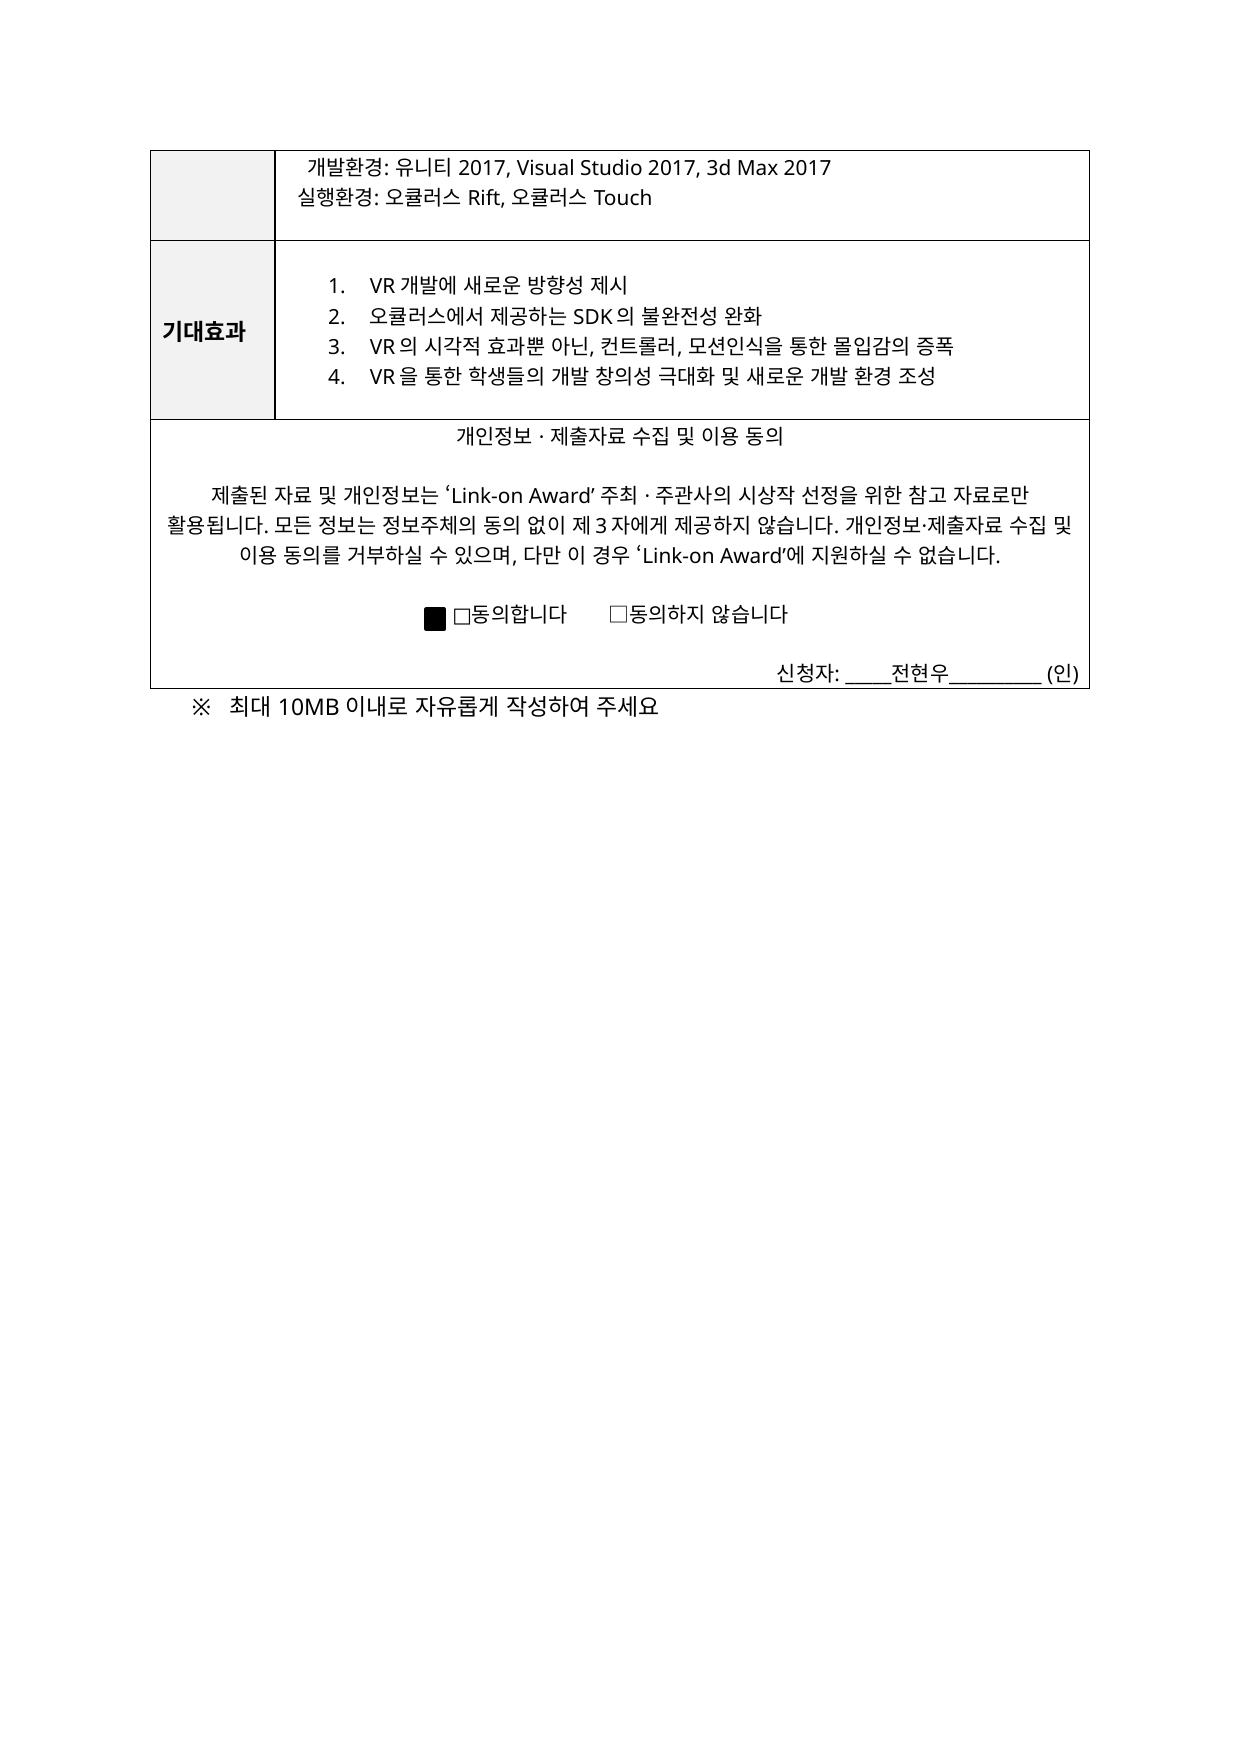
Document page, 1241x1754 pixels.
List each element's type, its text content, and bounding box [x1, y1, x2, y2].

table_cell VR 개발에 새로운 방향성 제시 오큘러스에서 제공하는 SDK의 불완전성 완화 VR의 시각적 효과뿐 아닌, 컨트롤러, 모션인식을 통한 몰입감의 증폭 VR을 통한 학생들의 개발 창의성 극대화 및 새로운 개발 환경 조성 [276, 241, 1089, 419]
table_cell 기대효과 [151, 241, 274, 419]
table_cell 개발환경 [151, 151, 274, 240]
table_cell 개인정보 · 제출자료 수집 및 이용 동의 제출된 자료 및 개인정보는 ‘Link-on Award’ 주최 · 주관사의 시상작 선정을 위한 참고 자료로만 활용됩니다. 모든 정보는 정보주체의 동의 없이 제3자에게 제공하지 않습니다. 개인정보·제출자료 수집 및 이용 동의를 거부하실 수 있으며, 다만 이 경우 ‘Link-on Award’에 지원하실 수 없습니다. □동의합니다 □동의하지 않습니다 신청자: _____전현우__________ (인) [151, 420, 1089, 687]
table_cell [276, 151, 1089, 240]
list 최대 10MB 이내로 자유롭게 작성하여 주세요 [192, 689, 1090, 722]
